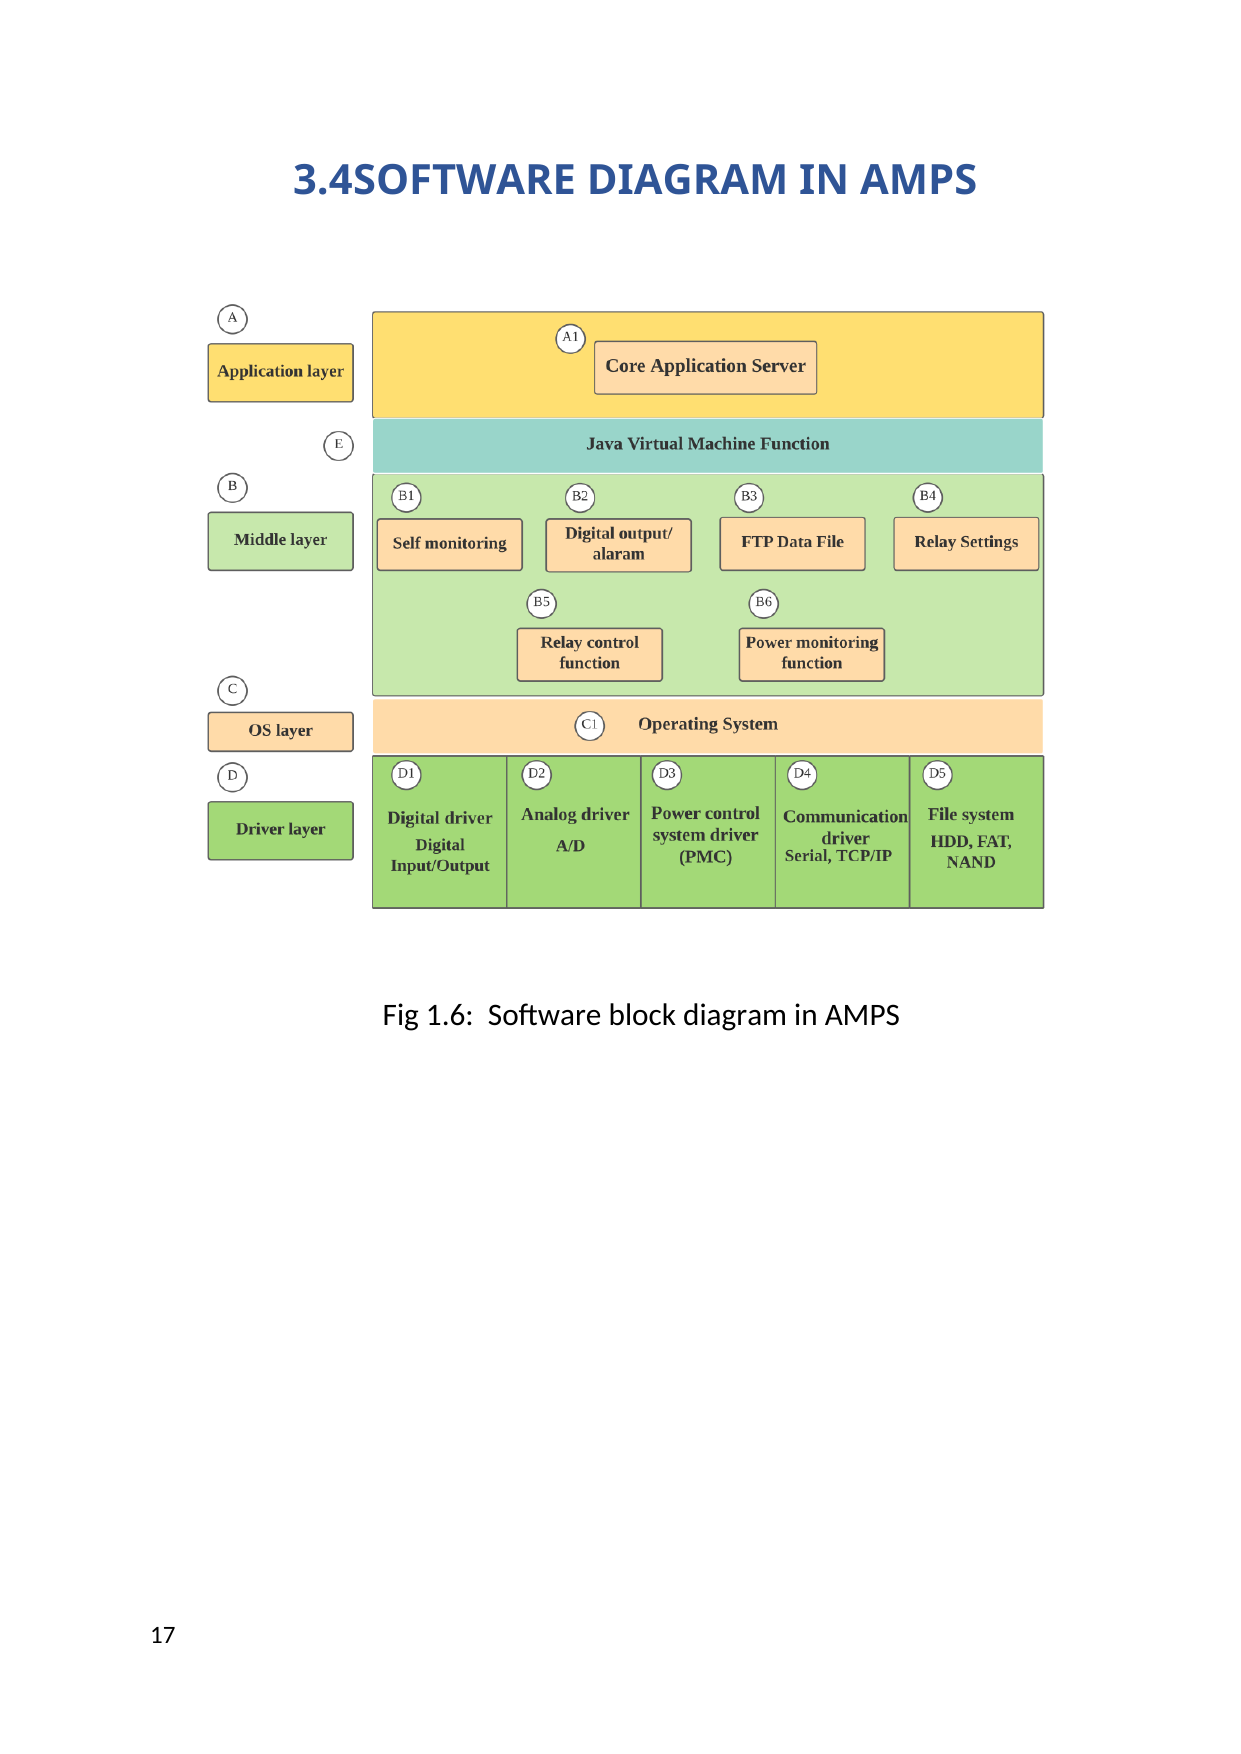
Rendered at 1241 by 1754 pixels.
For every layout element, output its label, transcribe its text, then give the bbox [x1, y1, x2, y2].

subtitle SOFTWARE DIAGRAM IN AMPS [179, 150, 1090, 207]
text Fig 1.6: Software block diagram in AMPS [150, 996, 1090, 1033]
